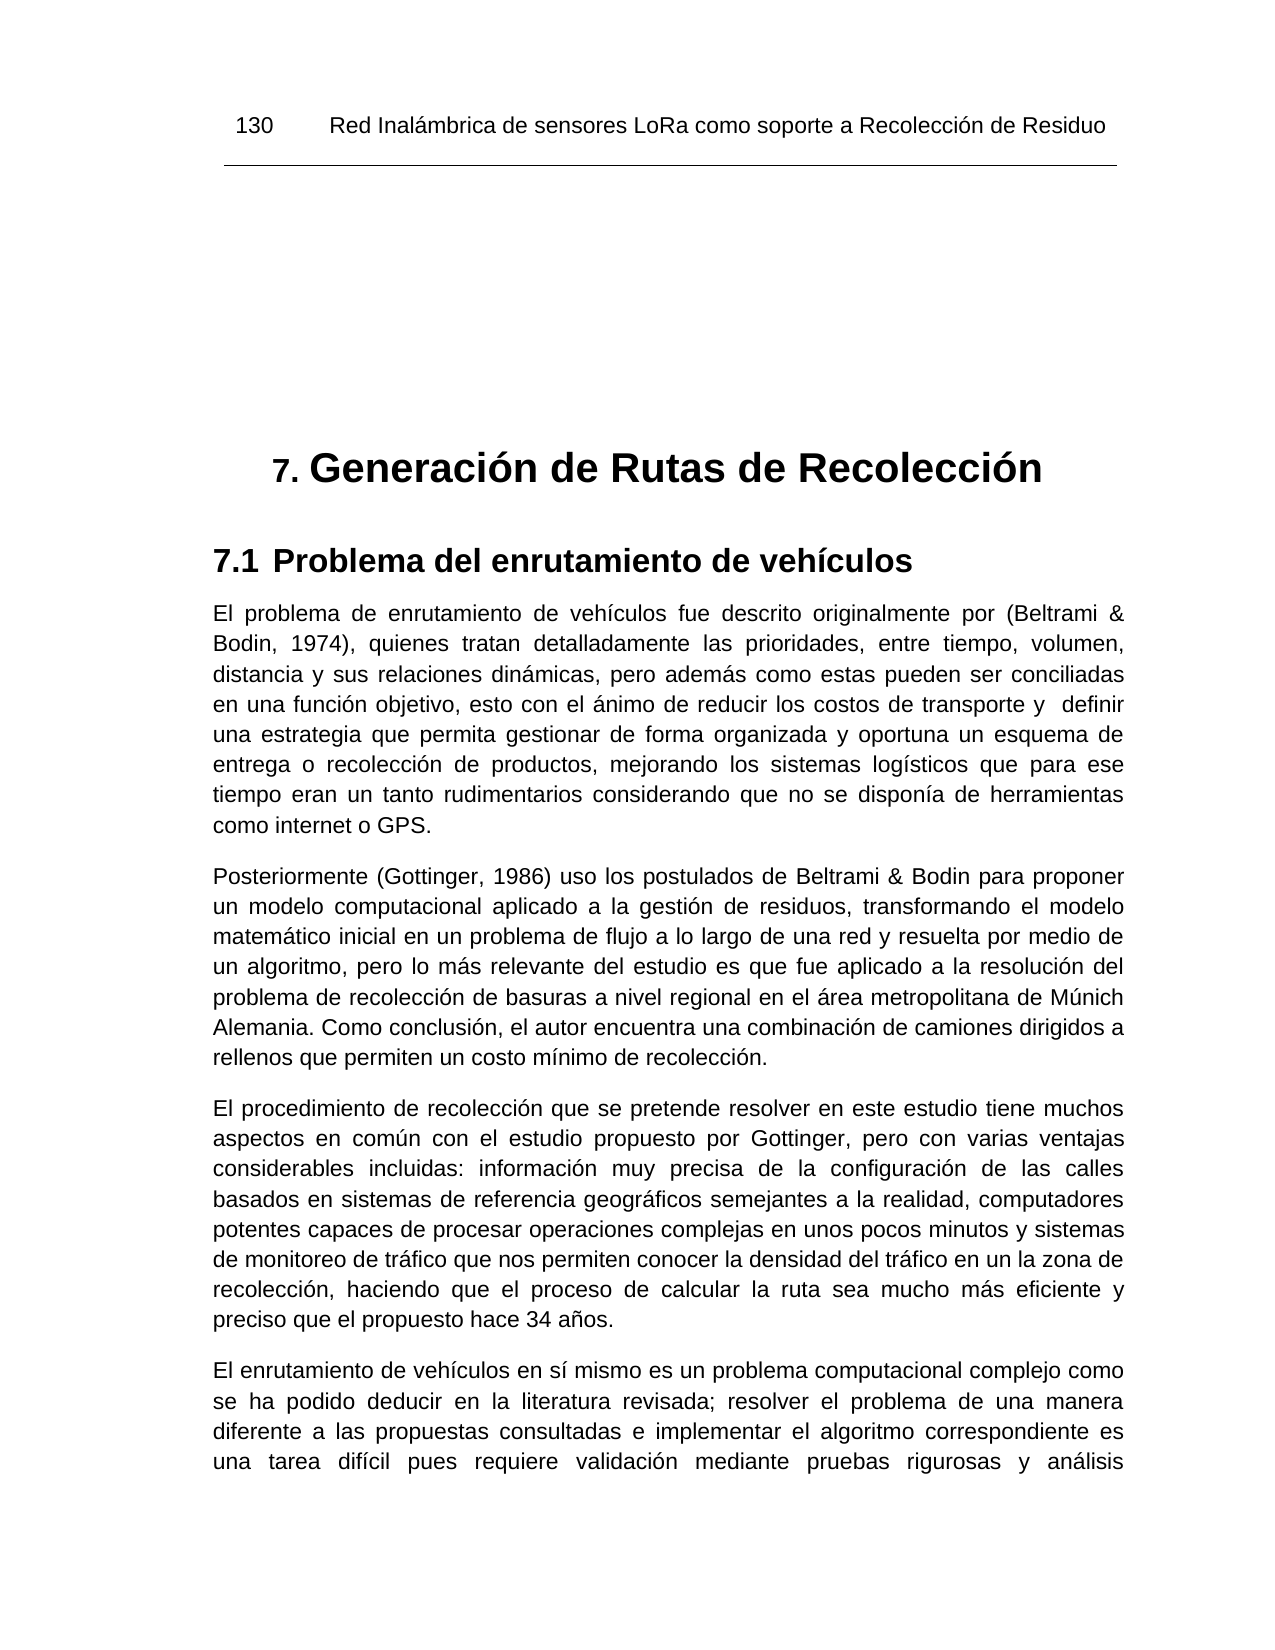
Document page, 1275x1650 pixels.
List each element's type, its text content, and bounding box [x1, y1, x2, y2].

subtitle Generación de Rutas de Recolección [550, 443, 1125, 491]
text El procedimiento de recolección que se pretende resolver en este estudio tiene muchos aspectos en común con el estudio propuesto por Gottinger, pero con varias ventajas considerables incluidas: información muy precisa de la configuración de las calles basados en sistemas de referencia geográficos semejantes a la realidad, computadores potentes capaces de procesar operaciones complejas en unos pocos minutos y sistemas de monitoreo de tráfico que nos permiten conocer la densidad del tráfico en un la zona de recolección, haciendo que el proceso de calcular la ruta sea mucho más eficiente y preciso que el propuesto hace 34 años. [213, 1095, 1125, 1333]
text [213, 1357, 1125, 1474]
text El problema de enrutamiento de vehículos fue descrito originalmente por (Beltrami & Bodin, 1974), quienes tratan detalladamente las prioridades, entre tiempo, volumen, distancia y sus relaciones dinámicas, pero además como estas pueden ser conciliadas en una función objetivo, esto con el ánimo de reducir los costos de transporte y definir una estrategia que permita gestionar de forma organizada y oportuna un esquema de entrega o recolección de productos, mejorando los sistemas logísticos que para ese tiempo eran un tanto rudimentarios considerando que no se disponía de herramientas como internet o GPS. [213, 600, 1125, 838]
text Posteriormente (Gottinger, 1986) uso los postulados de Beltrami & Bodin para proponer un modelo computacional aplicado a la gestión de residuos, transformando el modelo matemático inicial en un problema de flujo a lo largo de una red y resuelta por medio de un algoritmo, pero lo más relevante del estudio es que fue aplicado a la resolución del problema de recolección de basuras a nivel regional en el área metropolitana de Múnich Alemania. Como conclusión, el autor encuentra una combinación de camiones dirigidos a rellenos que permiten un costo mínimo de recolección. [213, 863, 1125, 1070]
subtitle Problema del enrutamiento de vehículos [213, 541, 1125, 579]
